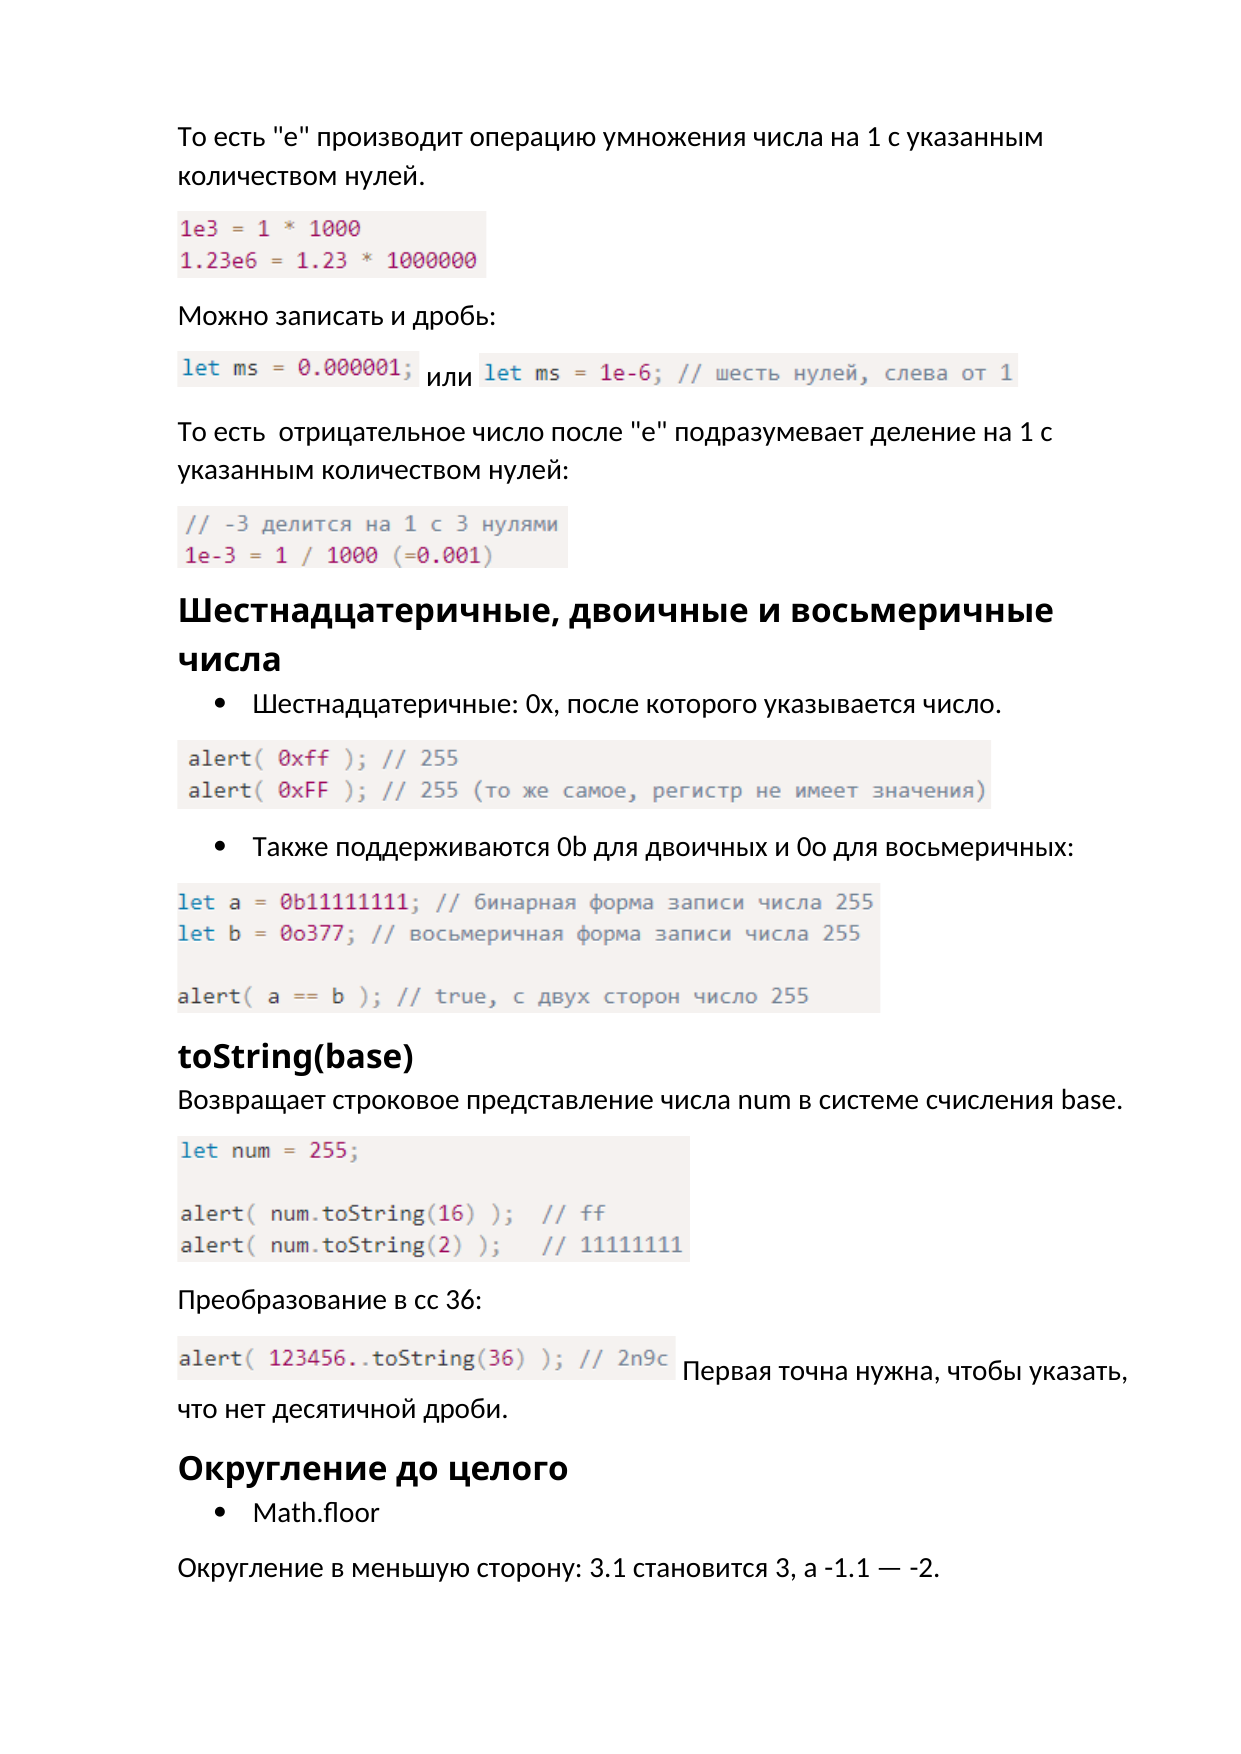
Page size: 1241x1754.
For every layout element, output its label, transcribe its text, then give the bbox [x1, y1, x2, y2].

text То есть отрицательное число после "e" подразумевает деление на 1 с указанным количеством нулей: [177, 413, 1152, 487]
list Math.floor [215, 1494, 1152, 1530]
text Можно записать и дробь: [177, 297, 1152, 332]
list Шестнадцатеричные: 0x, после которого указывается число. [215, 685, 1152, 721]
text Преобразование в сс 36: [177, 1281, 1152, 1317]
subtitle Округление до целого [177, 1445, 1152, 1491]
subtitle Шестнадцатеричные, двоичные и восьмеричные числа [177, 587, 1152, 681]
picture [177, 211, 487, 278]
picture [177, 1336, 676, 1380]
list Также поддерживаются 0b для двоичных и 0o для восьмеричных: [215, 828, 1152, 864]
picture [177, 740, 992, 809]
text То есть "e" производит операцию умножения числа на 1 с указанным количеством нулей. [177, 118, 1152, 192]
picture [177, 1136, 690, 1262]
text Округление в меньшую сторону: 3.1 становится 3, а -1.1 — -2. [177, 1549, 1152, 1585]
text Возвращает строковое представление числа num в системе счисления base. [177, 1081, 1152, 1117]
picture [479, 353, 1019, 387]
picture [177, 506, 568, 568]
picture [177, 883, 881, 1013]
subtitle toString(base) [177, 1032, 1152, 1078]
picture [177, 351, 420, 387]
